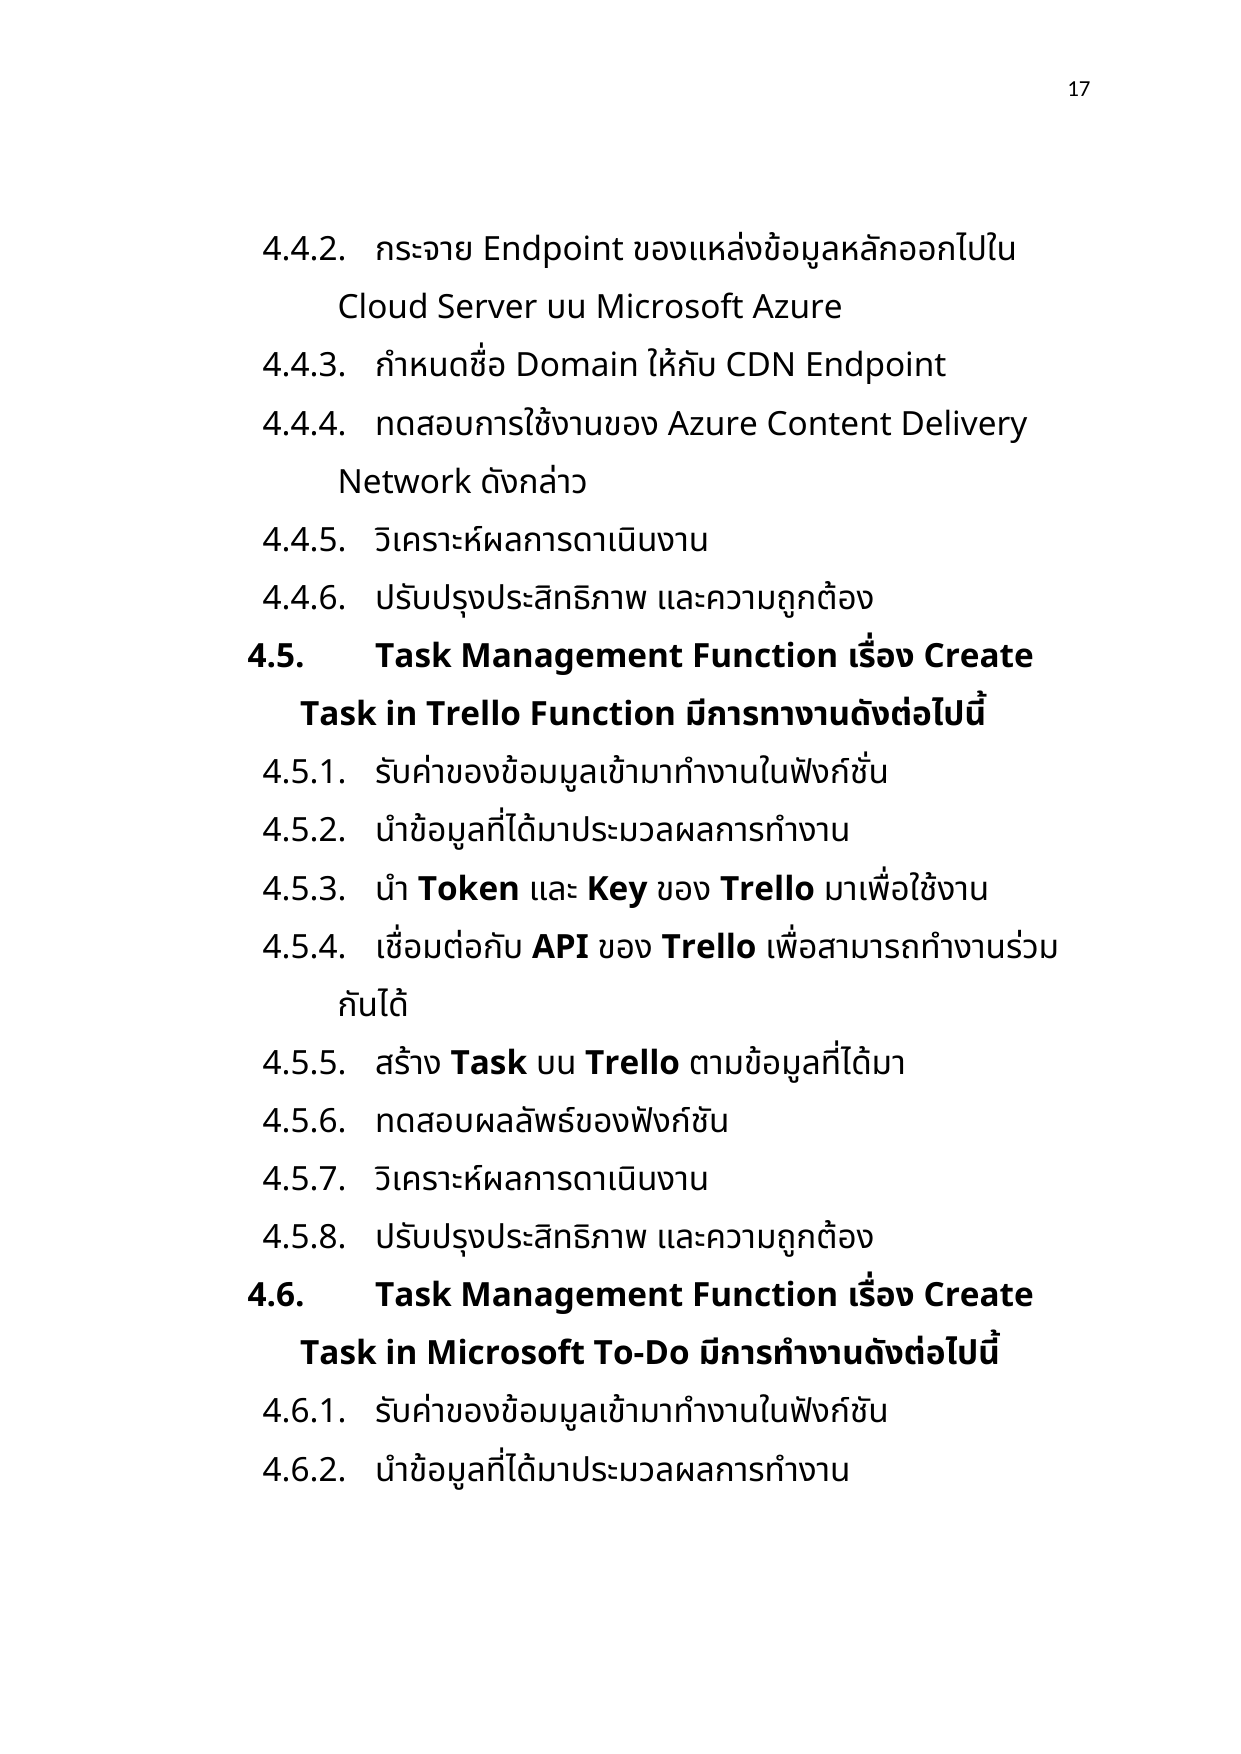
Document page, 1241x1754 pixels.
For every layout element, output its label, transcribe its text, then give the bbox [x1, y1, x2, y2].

list นำข้อมูลที่ได้มาประมวลผลการทำงาน [262, 806, 1090, 857]
list นำข้อมูลที่ได้มาประมวลผลการทำงาน [262, 1445, 1090, 1496]
list กำหนดชื่อ Domain ให้กับ CDN Endpoint [262, 341, 1090, 392]
list ทดสอบผลลัพธ์ของฟังก์ชัน [262, 1097, 1090, 1147]
list สร้าง Task บน Trello ตามข้อมูลที่ได้มา [262, 1038, 1090, 1089]
list วิเคราะห์ผลการดาเนินงาน [262, 516, 1090, 566]
list Task Management Function เรื่อง Create Task in Trello Function มีการทางานดังต่อไปนี้ [247, 632, 1090, 741]
list เชื่อมต่อกับ API ของ Trello เพื่อสามารถทำงานร่วมกันได้ [262, 922, 1090, 1031]
list ปรับปรุงประสิทธิภาพ และความถูกต้อง [262, 1213, 1090, 1263]
list ทดสอบการใช้งานของ Azure Content Delivery Network ดังกล่าว [262, 399, 1090, 508]
list รับค่าของข้อมมูลเข้ามาทำงานในฟังก์ชัน [262, 1387, 1090, 1438]
list ปรับปรุงประสิทธิภาพ และความถูกต้อง [262, 574, 1090, 624]
list รับค่าของข้อมมูลเข้ามาทำงานในฟังก์ชั่น [262, 748, 1090, 799]
list นำ Token และ Key ของ Trello มาเพื่อใช้งาน [262, 864, 1090, 915]
list Task Management Function เรื่อง Create Task in Microsoft To-Do มีการทำงานดังต่อไปนี้ [247, 1271, 1090, 1380]
list วิเคราะห์ผลการดาเนินงาน [262, 1155, 1090, 1205]
list กระจาย Endpoint ของแหล่งข้อมูลหลักออกไปใน Cloud Server บน Microsoft Azure [262, 225, 1090, 334]
